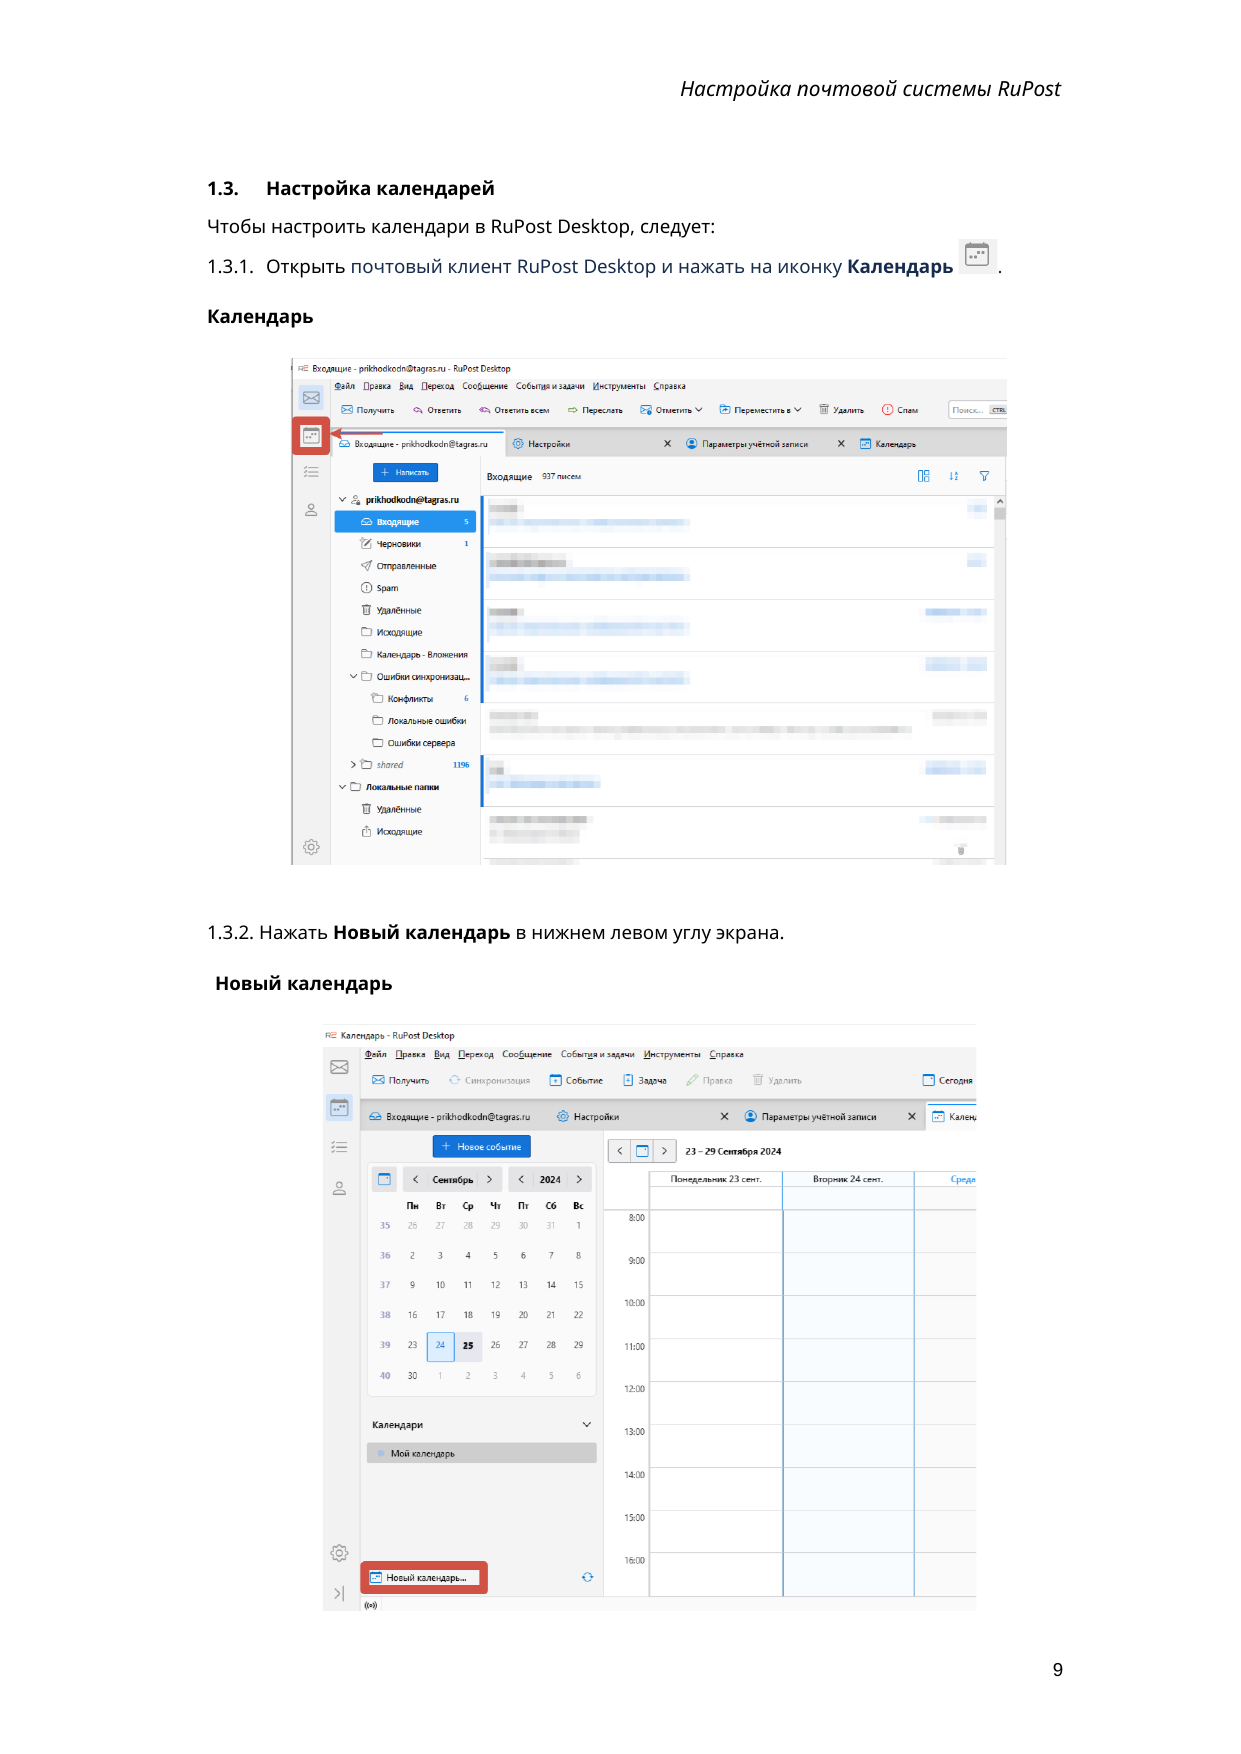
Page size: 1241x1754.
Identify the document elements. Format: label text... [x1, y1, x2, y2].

picture [290, 358, 1009, 865]
text Календарь [207, 304, 1063, 329]
list Настройка календарей [207, 176, 1063, 201]
picture [322, 1024, 977, 1611]
text Чтобы настроить календари в RuPost Desktop, следует: [207, 213, 1063, 239]
text 1.3.2. Нажать Новый календарь в нижнем левом углу экрана. [207, 919, 1063, 945]
text Новый календарь [215, 970, 1063, 995]
list Открыть почтовый клиент RuPost Desktop и нажать на иконку Календарь . [207, 239, 1063, 279]
picture [958, 239, 998, 274]
